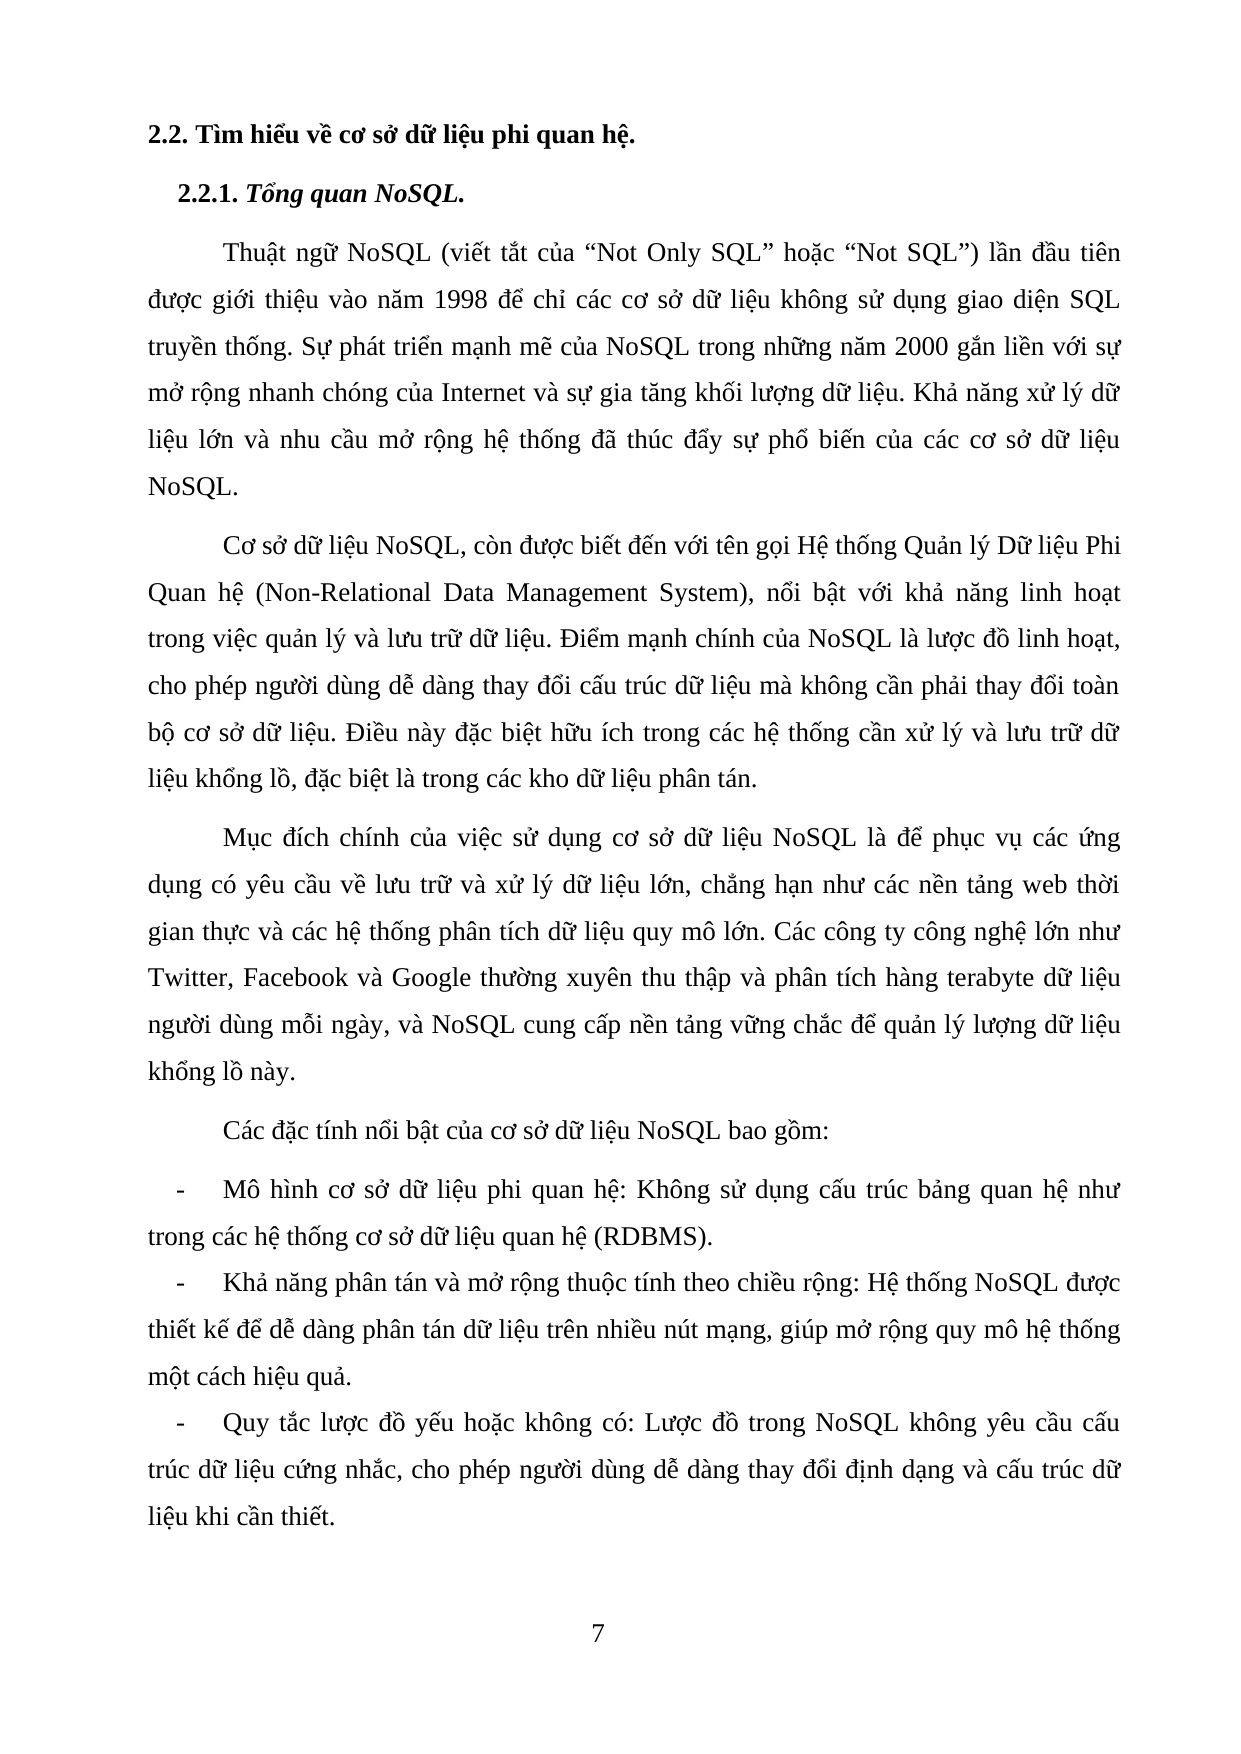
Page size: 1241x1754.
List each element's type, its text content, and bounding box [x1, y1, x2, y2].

subtitle Tổng quan NoSQL. [177, 177, 1122, 208]
text Cơ sở dữ liệu NoSQL, còn được biết đến với tên gọi Hệ thống Quản lý Dữ liệu Phi Quan hệ (Non-Relational Data Management System), nổi bật với khả năng linh hoạt trong việc quản lý và lưu trữ dữ liệu. Điểm mạnh chính của NoSQL là lược đồ linh hoạt, cho phép người dùng dễ dàng thay đổi cấu trúc dữ liệu mà không cần phải thay đổi toàn bộ cơ sở dữ liệu. Điều này đặc biệt hữu ích trong các hệ thống cần xử lý và lưu trữ dữ liệu khổng lồ, đặc biệt là trong các kho dữ liệu phân tán. [148, 529, 1122, 793]
list Khả năng phân tán và mở rộng thuộc tính theo chiều rộng: Hệ thống NoSQL được thiết kế để dễ dàng phân tán dữ liệu trên nhiều nút mạng, giúp mở rộng quy mô hệ thống một cách hiệu quả. [148, 1266, 1122, 1391]
text Thuật ngữ NoSQL (viết tắt của “Not Only SQL” hoặc “Not SQL”) lần đầu tiên được giới thiệu vào năm 1998 để chỉ các cơ sở dữ liệu không sử dụng giao diện SQL truyền thống. Sự phát triển mạnh mẽ của NoSQL trong những năm 2000 gắn liền với sự mở rộng nhanh chóng của Internet và sự gia tăng khối lượng dữ liệu. Khả năng xử lý dữ liệu lớn và nhu cầu mở rộng hệ thống đã thúc đẩy sự phổ biến của các cơ sở dữ liệu NoSQL. [148, 236, 1122, 501]
list Mô hình cơ sở dữ liệu phi quan hệ: Không sử dụng cấu trúc bảng quan hệ như trong các hệ thống cơ sở dữ liệu quan hệ (RDBMS). [148, 1173, 1122, 1251]
text Mục đích chính của việc sử dụng cơ sở dữ liệu NoSQL là để phục vụ các ứng dụng có yêu cầu về lưu trữ và xử lý dữ liệu lớn, chẳng hạn như các nền tảng web thời gian thực và các hệ thống phân tích dữ liệu quy mô lớn. Các công ty công nghệ lớn như Twitter, Facebook và Google thường xuyên thu thập và phân tích hàng terabyte dữ liệu người dùng mỗi ngày, và NoSQL cung cấp nền tảng vững chắc để quản lý lượng dữ liệu khổng lồ này. [148, 821, 1122, 1086]
subtitle Tìm hiểu về cơ sở dữ liệu phi quan hệ. [148, 118, 1122, 149]
list Quy tắc lược đồ yếu hoặc không có: Lược đồ trong NoSQL không yêu cầu cấu trúc dữ liệu cứng nhắc, cho phép người dùng dễ dàng thay đổi định dạng và cấu trúc dữ liệu khi cần thiết. [148, 1406, 1122, 1531]
text Các đặc tính nổi bật của cơ sở dữ liệu NoSQL bao gồm: [148, 1114, 1122, 1145]
